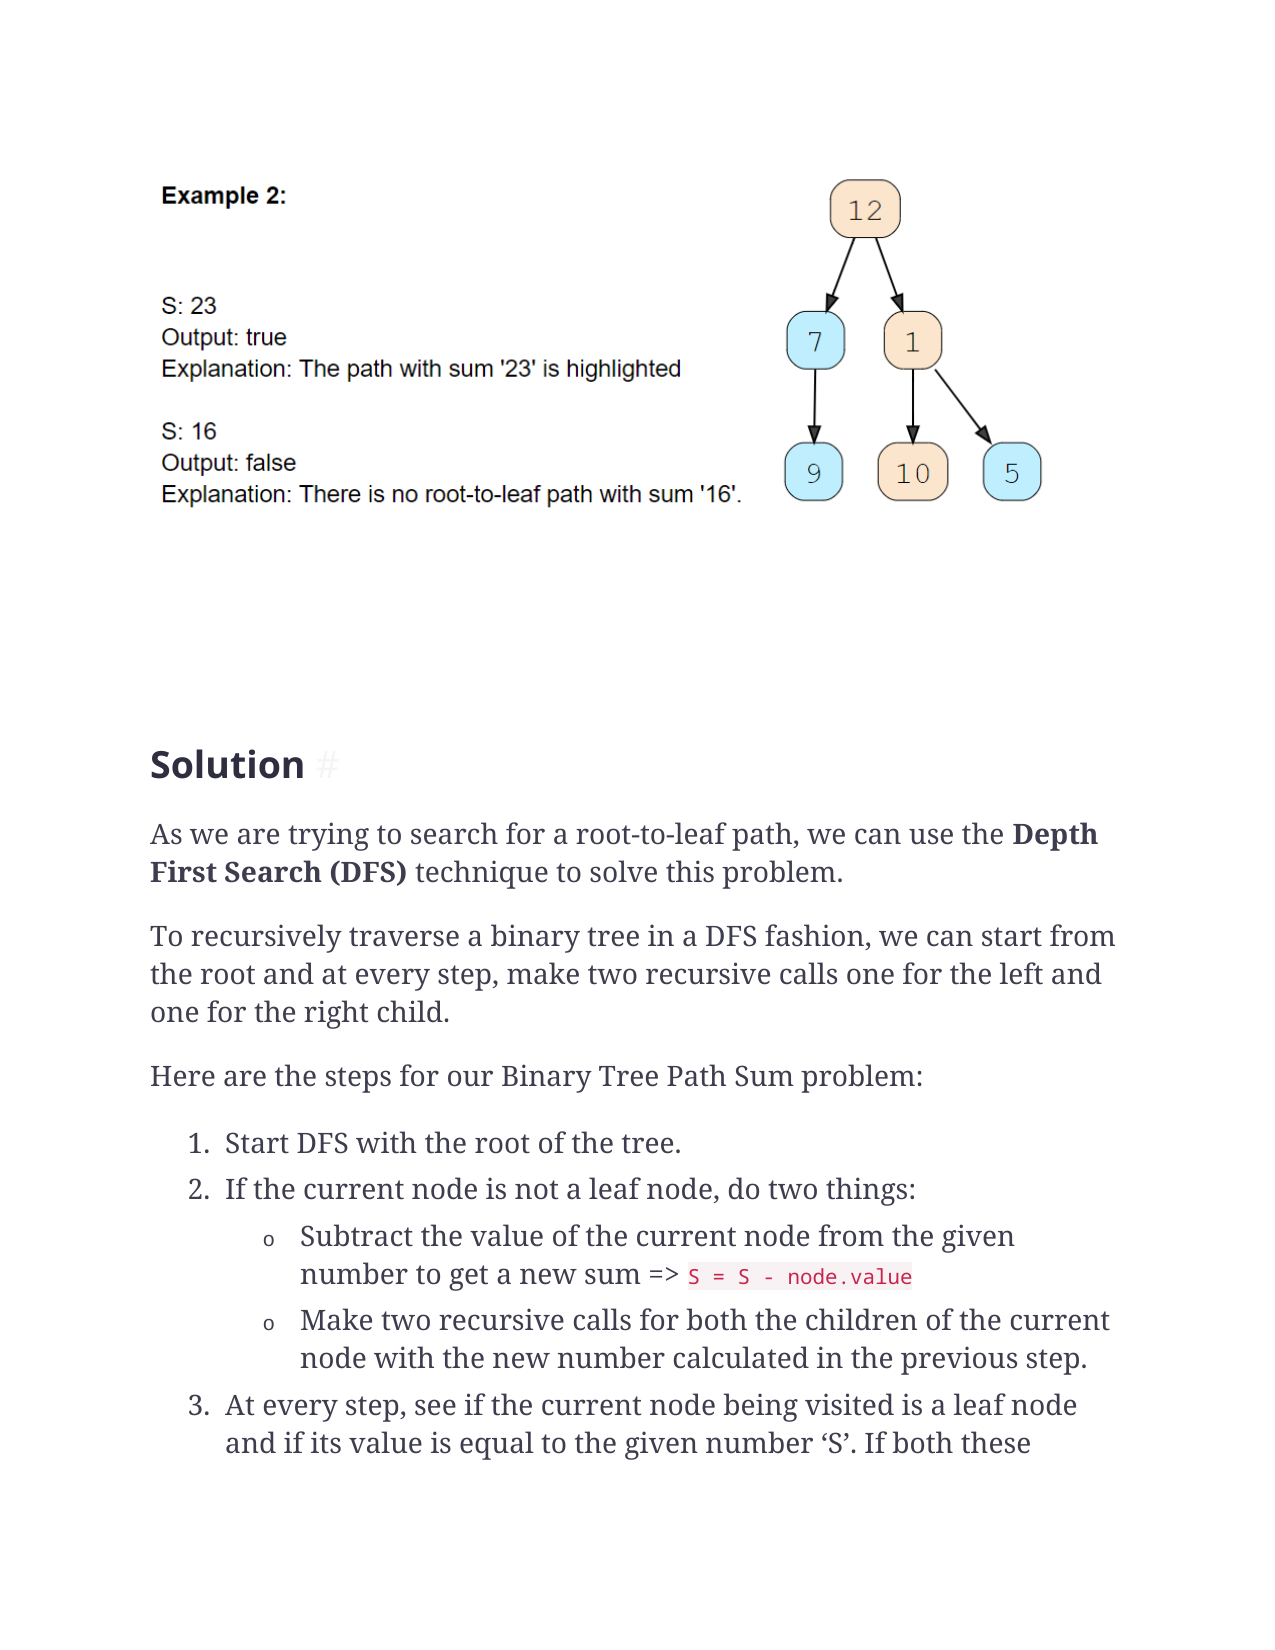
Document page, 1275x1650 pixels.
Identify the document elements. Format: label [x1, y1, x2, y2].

picture [150, 150, 1125, 565]
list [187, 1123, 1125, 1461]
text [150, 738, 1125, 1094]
